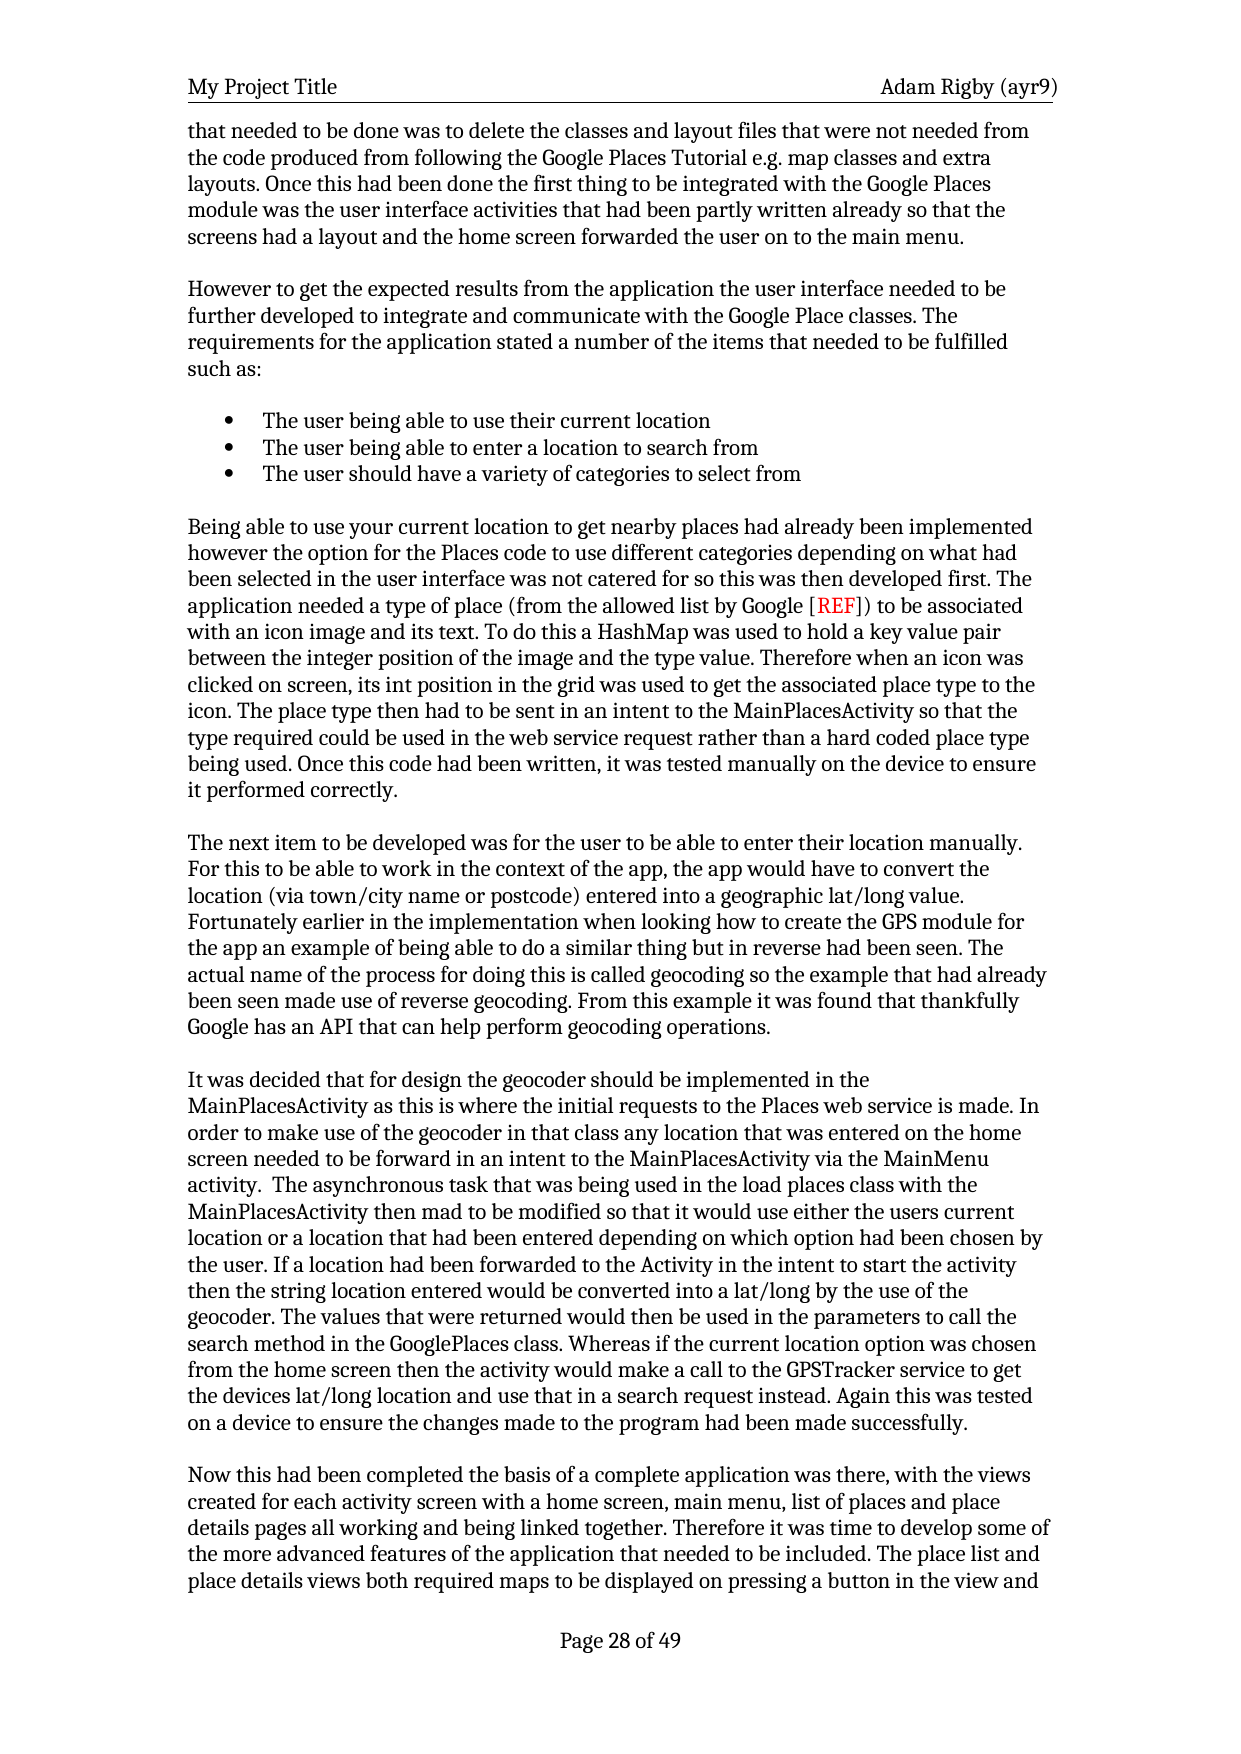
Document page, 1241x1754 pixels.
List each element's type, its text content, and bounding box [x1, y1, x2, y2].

text It was decided that for design the geocoder should be implemented in the MainPlacesActivity as this is where the initial requests to the Places web service is made. In order to make use of the geocoder in that class any location that was entered on the home screen needed to be forward in an intent to the MainPlacesActivity via the MainMenu activity. The asynchronous task that was being used in the load places class with the MainPlacesActivity then mad to be modified so that it would use either the users current location or a location that had been entered depending on which option had been chosen by the user. If a location had been forwarded to the Activity in the intent to start the activity then the string location entered would be converted into a lat/long by the use of the geocoder. The values that were returned would then be used in the parameters to call the search method in the GooglePlaces class. Whereas if the current location option was chosen from the home screen then the activity would make a call to the GPSTracker service to get the devices lat/long location and use that in a search request instead. Again this was tested on a device to ensure the changes made to the program had been made successfully. [187, 1067, 1053, 1436]
list The user being able to use their current location [225, 408, 1053, 434]
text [187, 118, 1053, 250]
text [187, 1462, 1053, 1594]
list The user being able to enter a location to search from [225, 434, 1053, 461]
text The next item to be developed was for the user to be able to enter their location manually. For this to be able to work in the context of the app, the app would have to convert the location (via town/city name or postcode) entered into a geographic lat/long value. Fortunately earlier in the implementation when looking how to create the GPS module for the app an example of being able to do a similar thing but in reverse had been seen. The actual name of the process for doing this is called geocoding so the example that had already been seen made use of reverse geocoding. From this example it was found that thankfully Google has an API that can help perform geocoding operations. [187, 830, 1053, 1041]
list The user should have a variety of categories to select from [225, 461, 1053, 487]
text Being able to use your current location to get nearby places had already been implemented however the option for the Places code to use different categories depending on what had been selected in the user interface was not catered for so this was then developed first. The application needed a type of place (from the allowed list by Google [REF]) to be associated with an icon image and its text. To do this a HashMap was used to hold a key value pair between the integer position of the image and the type value. Therefore when an icon was clicked on screen, its int position in the grid was used to get the associated place type to the icon. The place type then had to be sent in an intent to the MainPlacesActivity so that the type required could be used in the web service request rather than a hard coded place type being used. Once this code had been written, it was tested manually on the device to ensure it performed correctly. [187, 513, 1053, 803]
text However to get the expected results from the application the user interface needed to be further developed to integrate and communicate with the Google Place classes. The requirements for the application stated a number of the items that needed to be fulfilled such as: [187, 276, 1053, 382]
